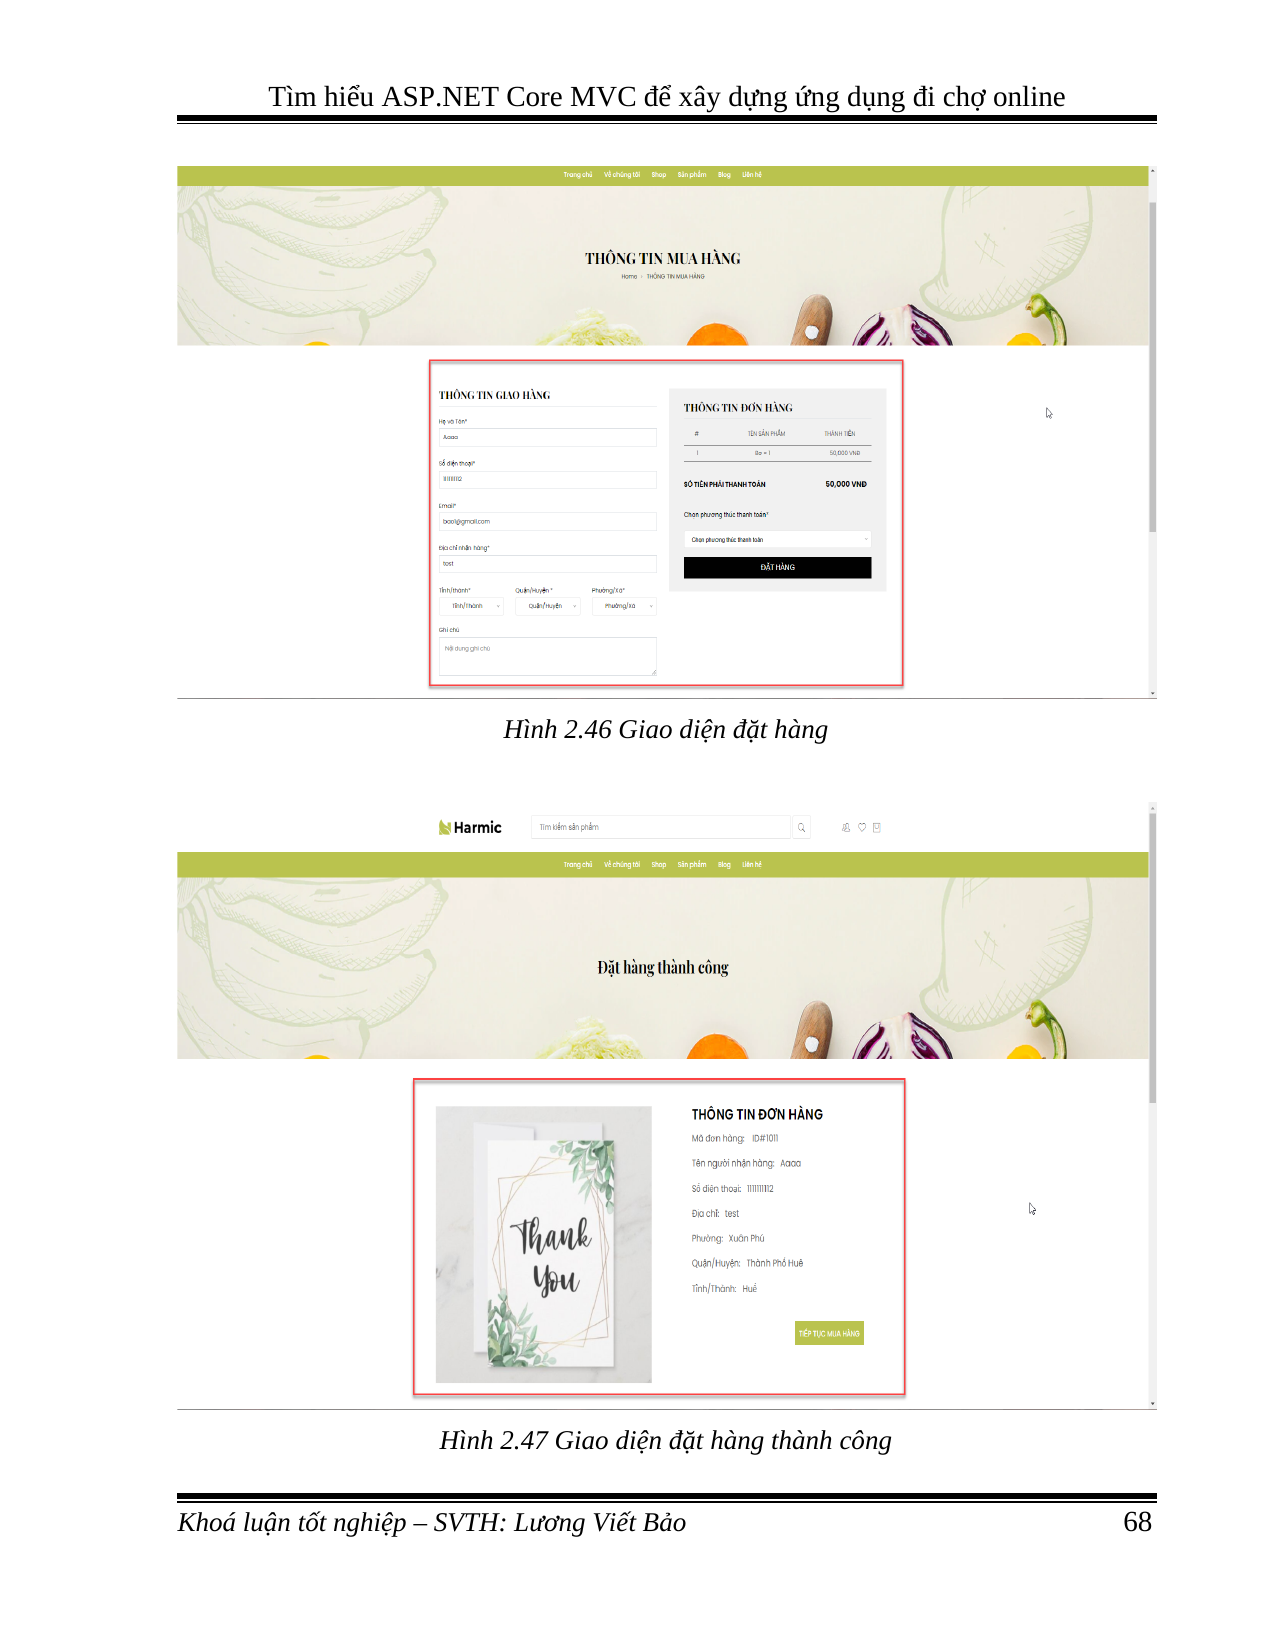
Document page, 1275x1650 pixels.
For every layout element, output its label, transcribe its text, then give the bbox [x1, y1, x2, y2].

picture [177, 802, 1157, 1410]
picture [177, 166, 1157, 699]
text Hình 2.47 Giao diện đặt hàng thành công [177, 1424, 1157, 1455]
text Hình 2.46 Giao diện đặt hàng [177, 713, 1157, 744]
